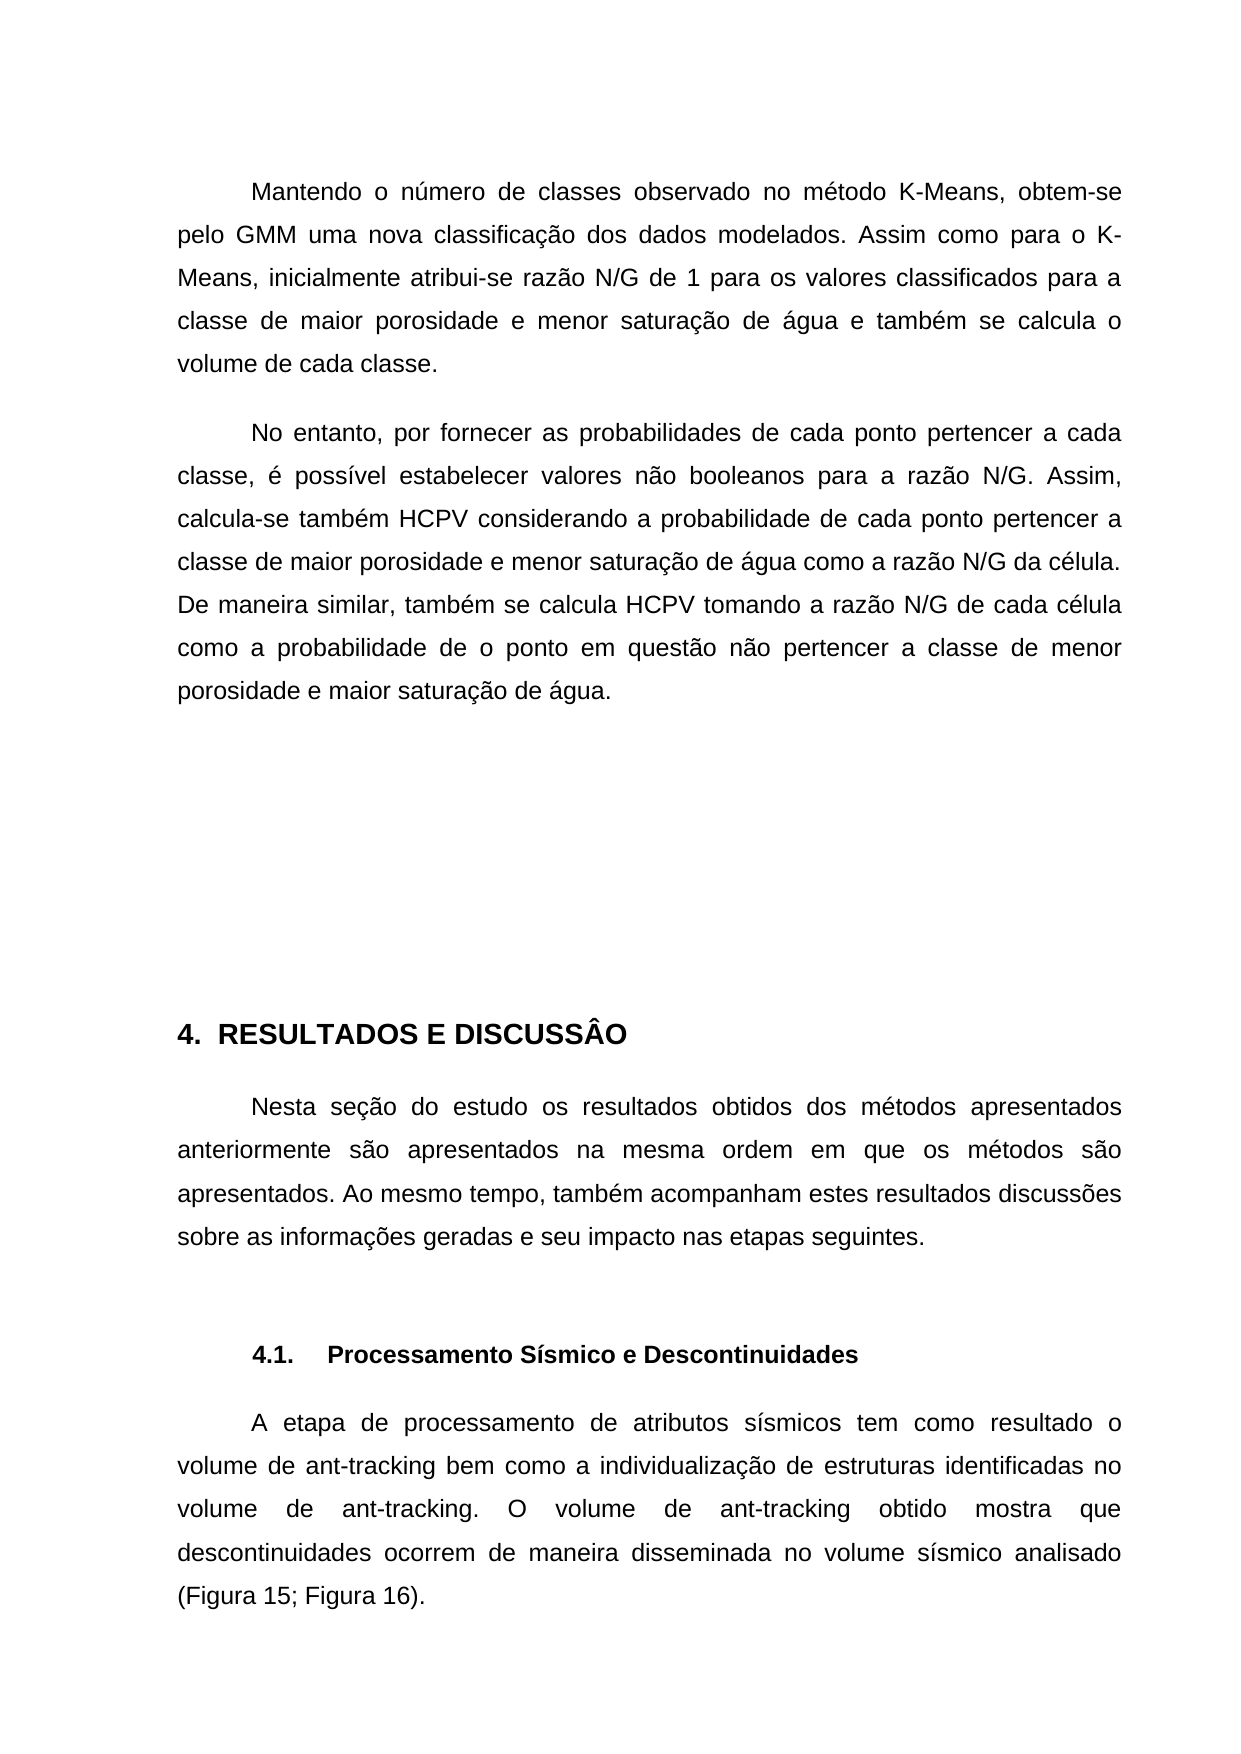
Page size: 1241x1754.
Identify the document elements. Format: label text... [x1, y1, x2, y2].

list RESULTADOS E DISCUSSÂO [177, 1017, 1123, 1051]
text A etapa de processamento de atributos sísmicos tem como resultado o volume de ant-tracking bem como a individualização de estruturas identificadas no volume de ant-tracking. O volume de ant-tracking obtido mostra que descontinuidades ocorrem de maneira disseminada no volume sísmico analisado (Figura 15; Figura 16). [177, 1408, 1123, 1609]
text Nesta seção do estudo os resultados obtidos dos métodos apresentados anteriormente são apresentados na mesma ordem em que os métodos são apresentados. Ao mesmo tempo, também acompanham estes resultados discussões sobre as informações geradas e seu impacto nas etapas seguintes. [177, 1092, 1123, 1250]
text No entanto, por fornecer as probabilidades de cada ponto pertencer a cada classe, é possível estabelecer valores não booleanos para a razão N/G. Assim, calcula-se também HCPV considerando a probabilidade de cada ponto pertencer a classe de maior porosidade e menor saturação de água como a razão N/G da célula. De maneira similar, também se calcula HCPV tomando a razão N/G de cada célula como a probabilidade de o ponto em questão não pertencer a classe de menor porosidade e maior saturação de água. [177, 418, 1123, 705]
text Mantendo o número de classes observado no método K-Means, obtem-se pelo GMM uma nova classificação dos dados modelados. Assim como para o K-Means, inicialmente atribui-se razão N/G de 1 para os valores classificados para a classe de maior porosidade e menor saturação de água e também se calcula o volume de cada classe. [177, 177, 1123, 378]
list Processamento Sísmico e Descontinuidades [252, 1340, 1123, 1369]
